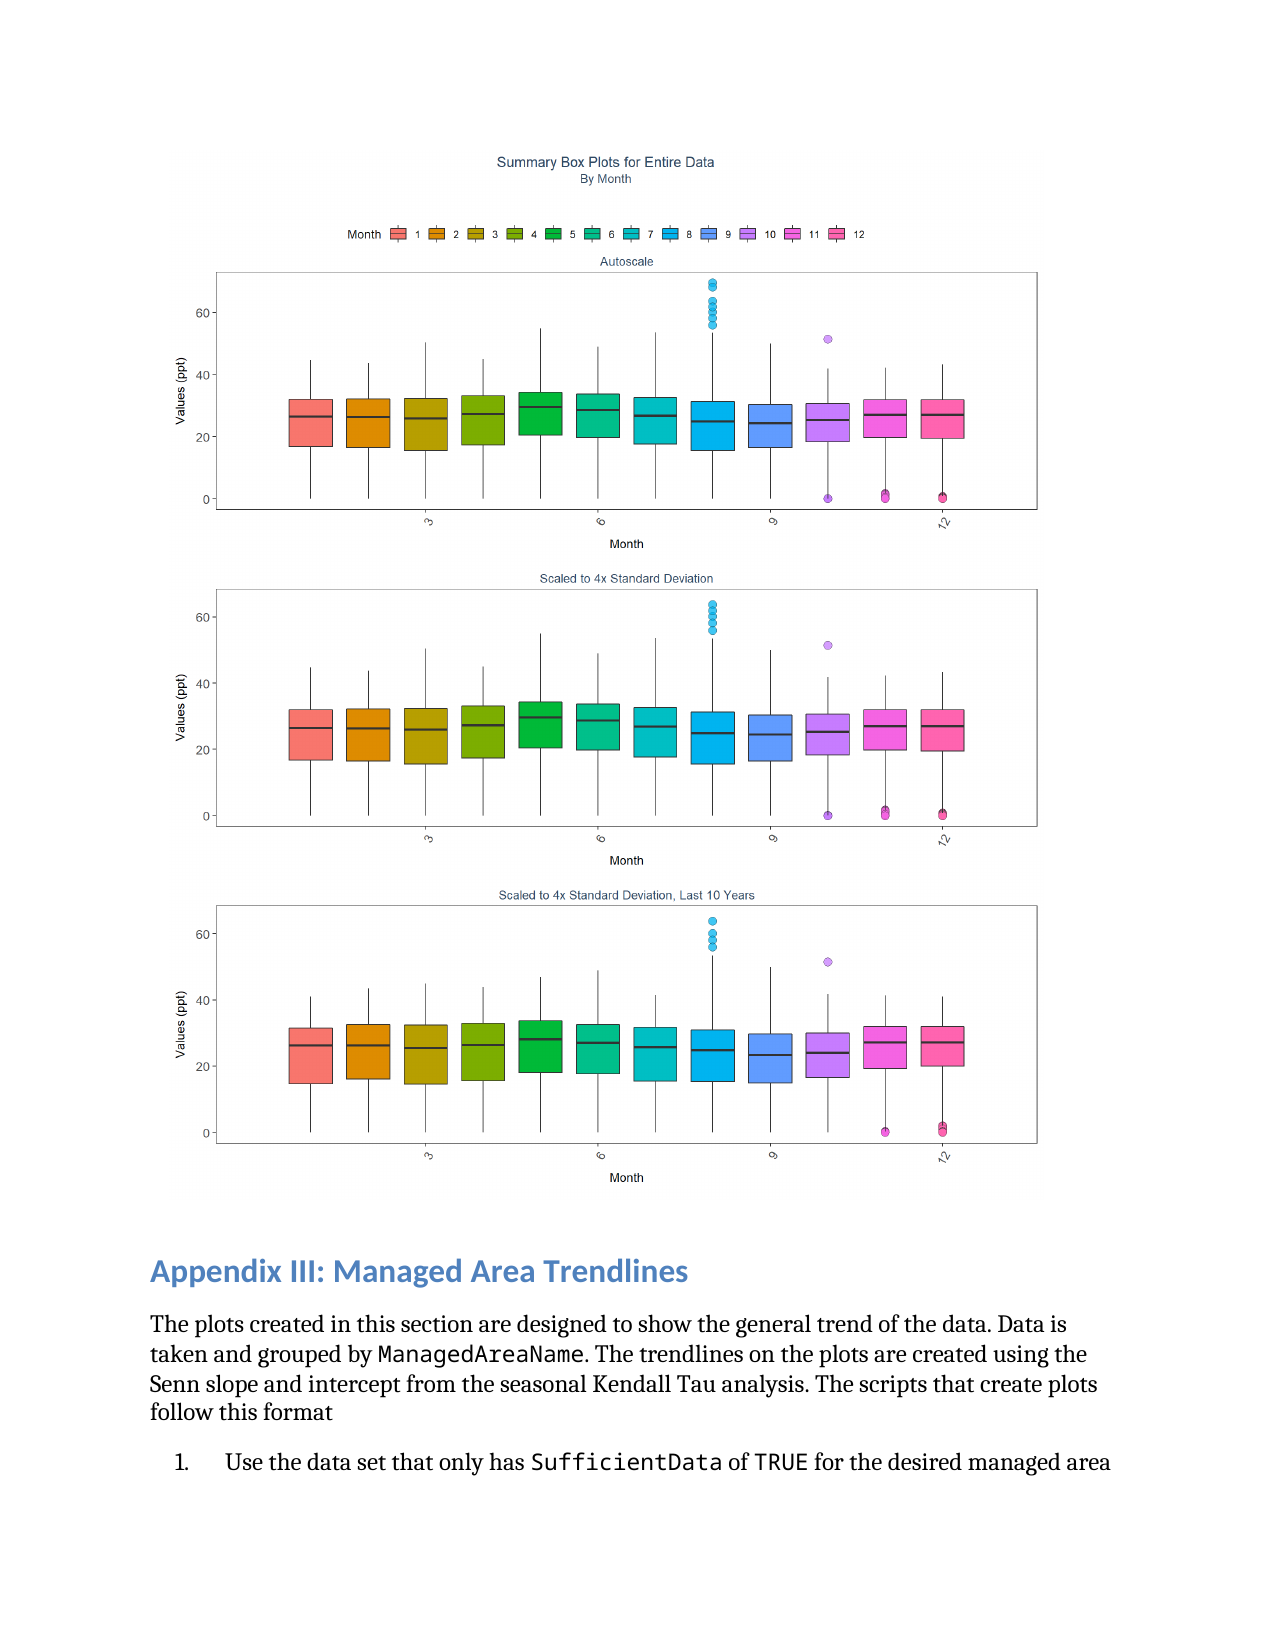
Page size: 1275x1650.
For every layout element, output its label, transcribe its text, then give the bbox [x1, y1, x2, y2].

subtitle Appendix III: Managed Area Trendlines [150, 1250, 1125, 1291]
picture [168, 150, 1044, 1200]
list Use the data set that only has SufficientData of TRUE for the desired managed area [175, 1446, 1125, 1477]
text The plots created in this section are designed to show the general trend of the data. Data is taken and grouped by ManagedAreaName. The trendlines on the plots are created using the Senn slope and intercept from the seasonal Kendall Tau analysis. The scripts that create plots follow this format [150, 1309, 1125, 1427]
